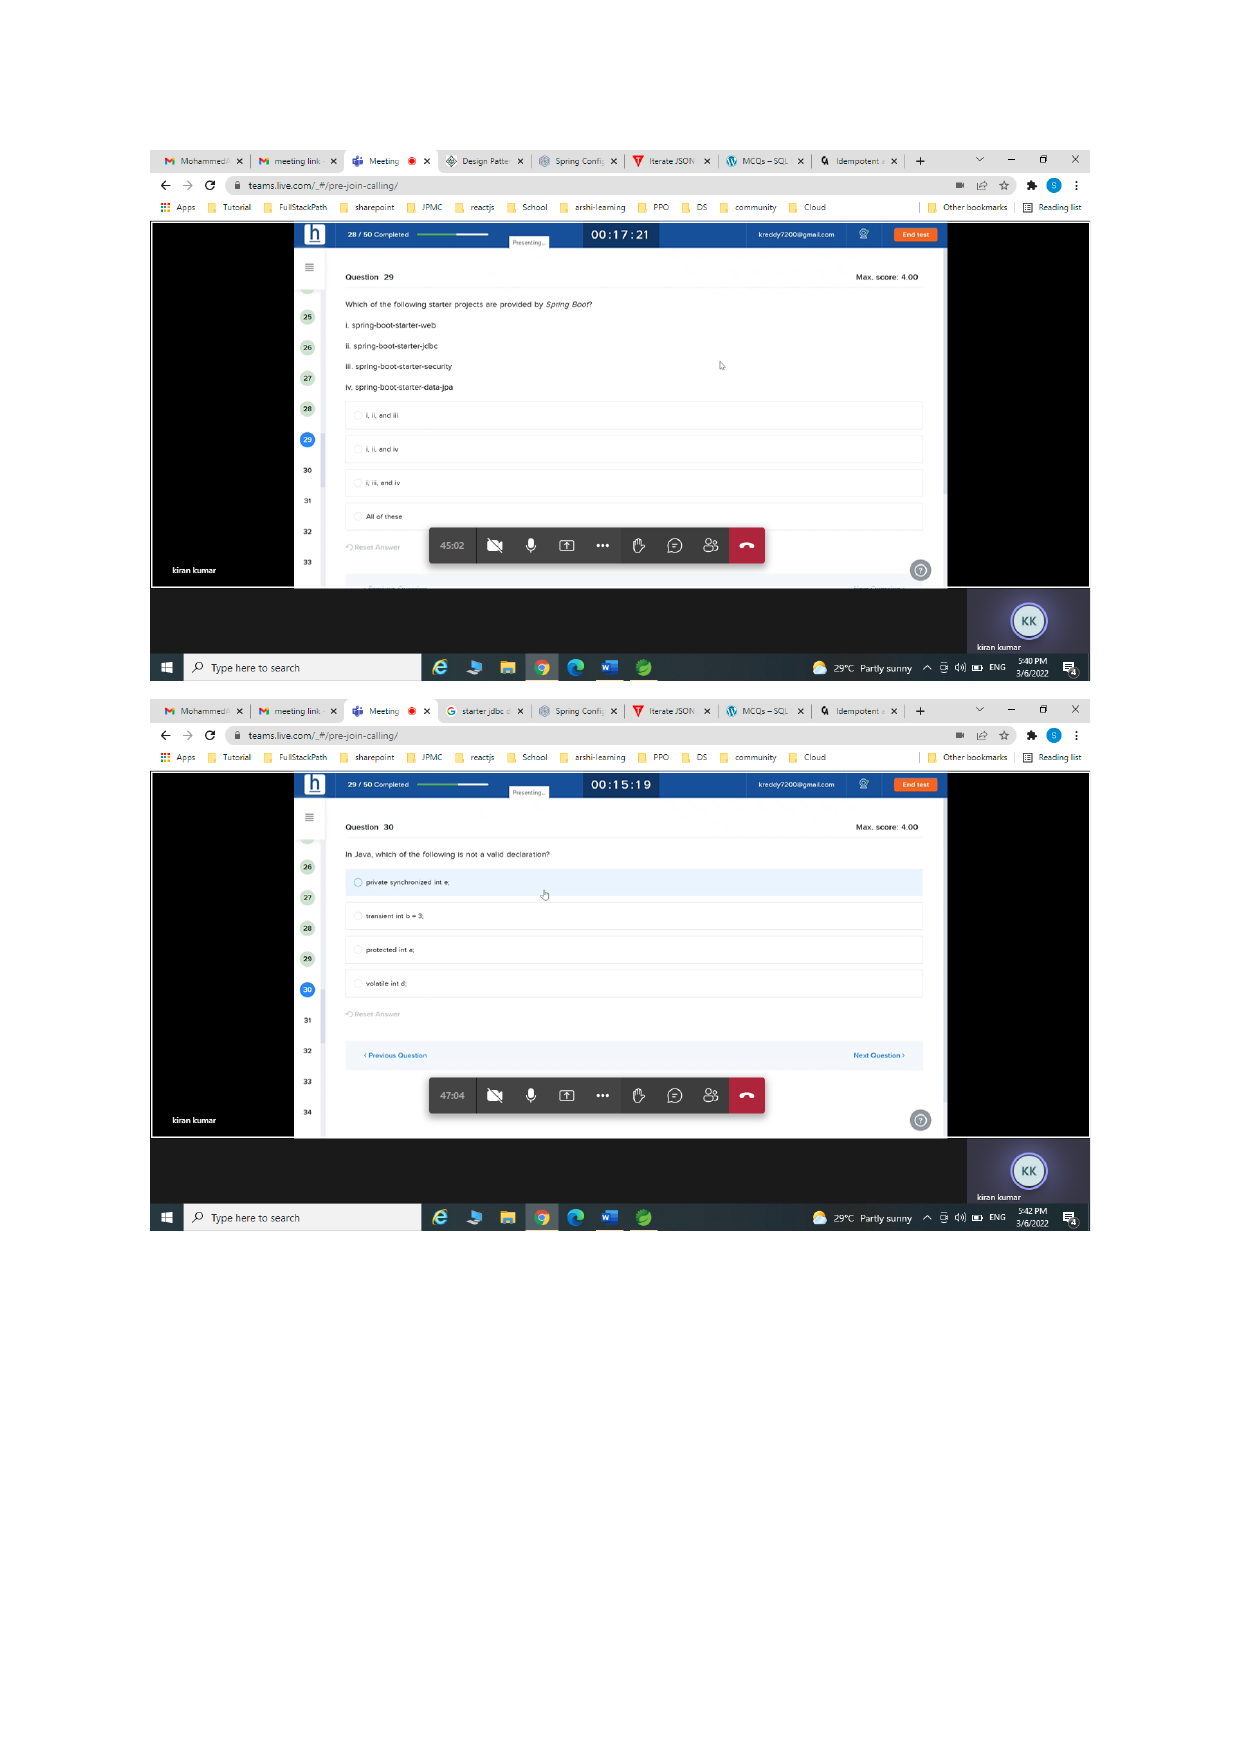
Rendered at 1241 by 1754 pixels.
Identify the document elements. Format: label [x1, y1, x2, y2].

picture [150, 150, 1091, 681]
picture [150, 699, 1091, 1231]
